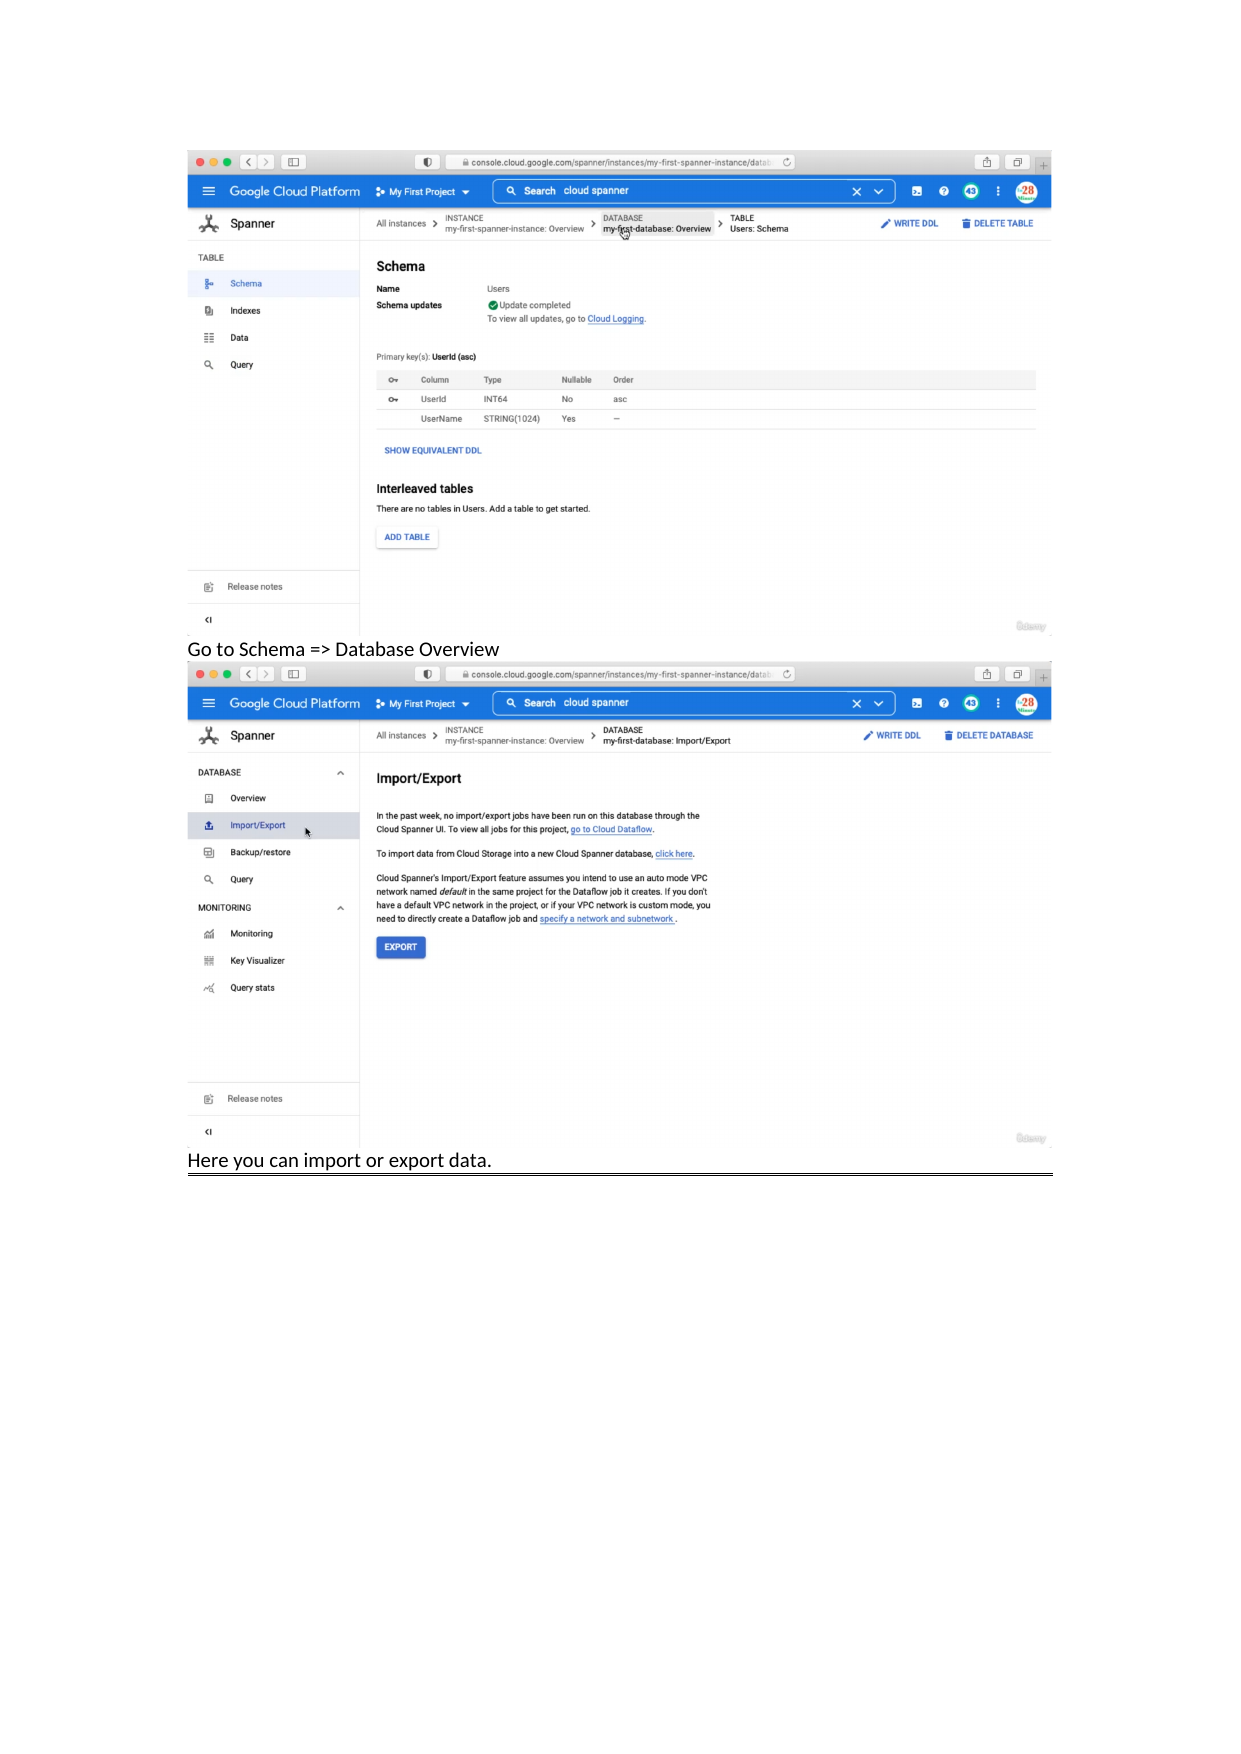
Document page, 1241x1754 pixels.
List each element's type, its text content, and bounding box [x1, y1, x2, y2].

picture [187, 150, 1052, 636]
picture [187, 661, 1052, 1148]
text Go to Schema => Database Overview [187, 636, 1053, 661]
text Here you can import or export data. [187, 1147, 1053, 1176]
